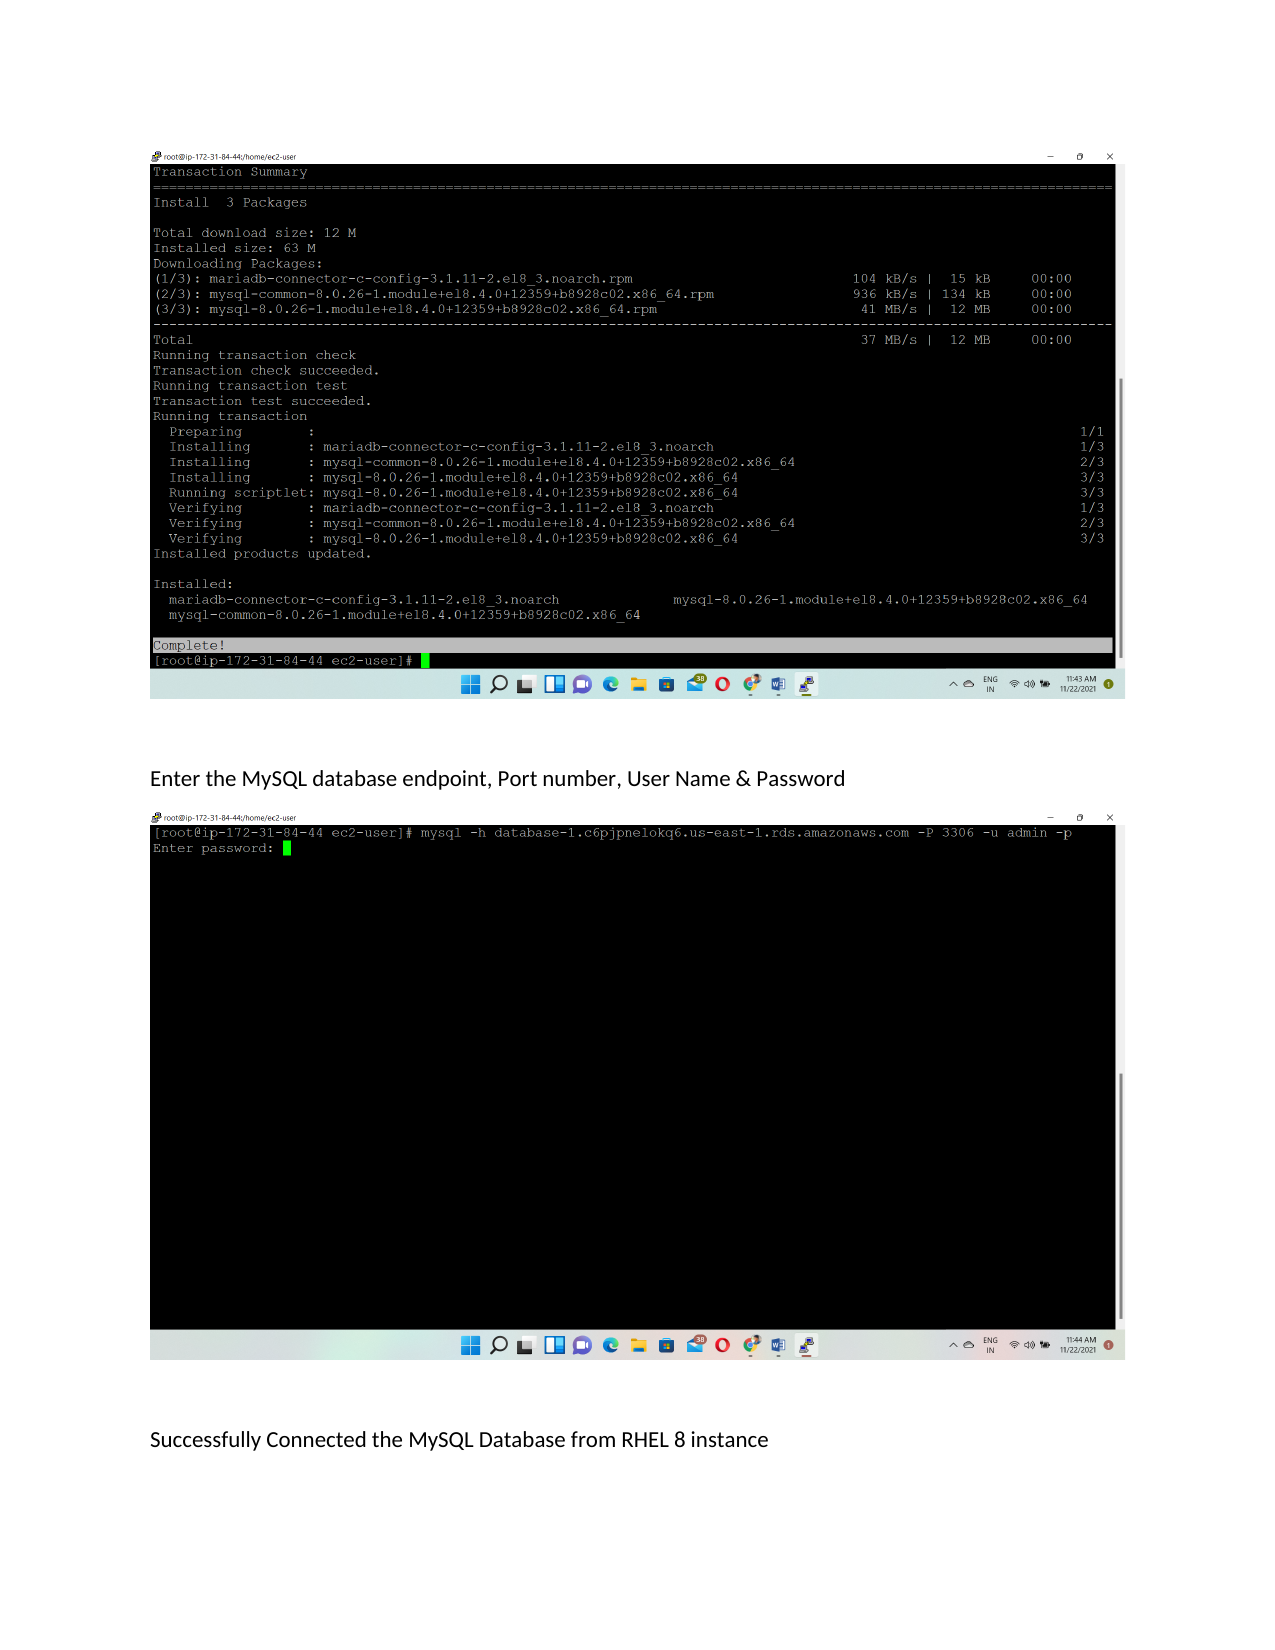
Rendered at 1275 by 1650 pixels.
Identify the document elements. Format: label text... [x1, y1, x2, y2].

text Enter the MySQL database endpoint, Port number, User Name & Password [150, 764, 1125, 792]
picture [150, 811, 1125, 1360]
picture [150, 150, 1125, 699]
text Successfully Connected the MySQL Database from RHEL 8 instance [150, 1425, 1125, 1453]
